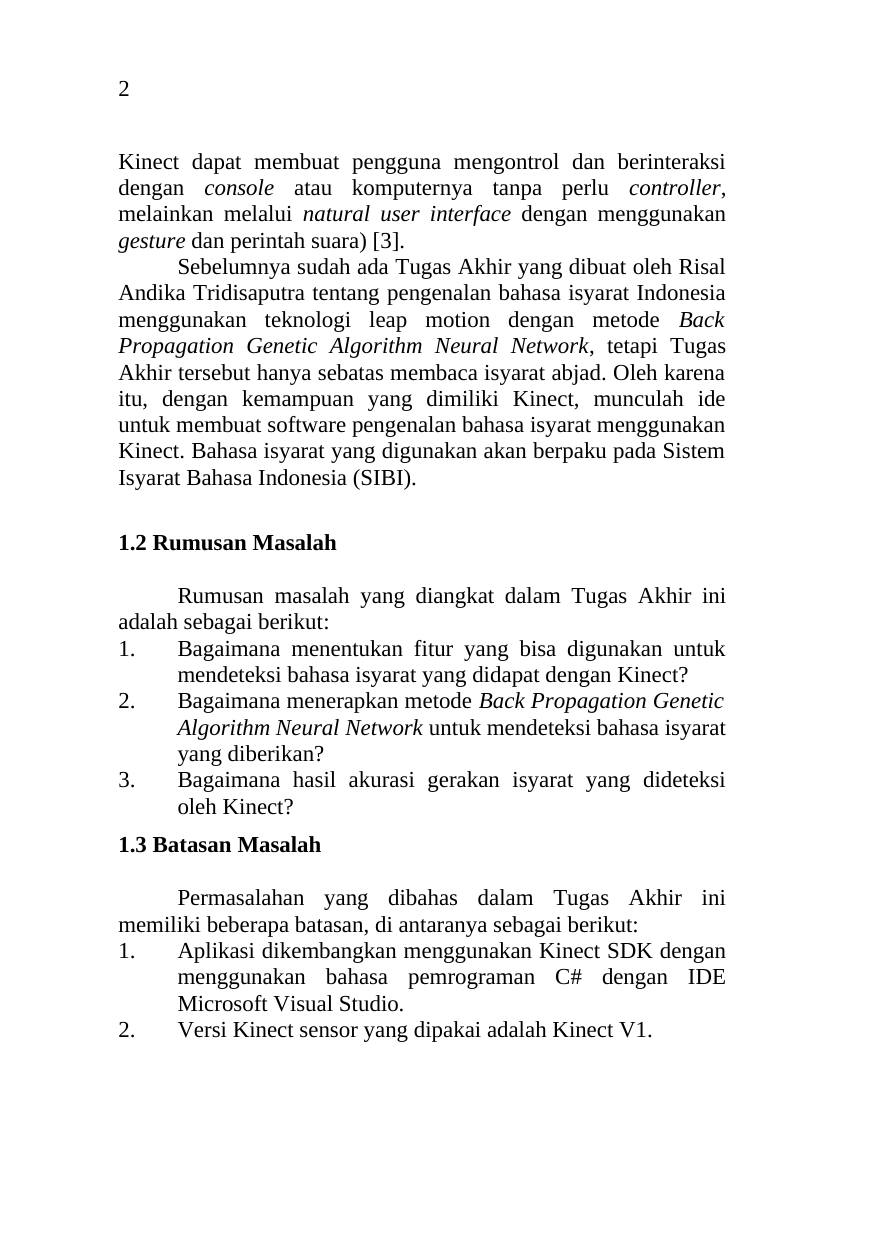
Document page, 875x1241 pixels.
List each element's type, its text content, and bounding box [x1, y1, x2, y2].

text Rumusan masalah yang diangkat dalam Tugas Akhir ini adalah sebagai berikut: [118, 582, 726, 634]
text Sebelumnya sudah ada Tugas Akhir yang dibuat oleh Risal Andika Tridisaputra tentang pengenalan bahasa isyarat Indonesia menggunakan teknologi leap motion dengan metode Back Propagation Genetic Algorithm Neural Network, tetapi Tugas Akhir tersebut hanya sebatas membaca isyarat abjad. Oleh karena itu, dengan kemampuan yang dimiliki Kinect, munculah ide untuk membuat software pengenalan bahasa isyarat menggunakan Kinect. Bahasa isyarat yang digunakan akan berpaku pada Sistem Isyarat Bahasa Indonesia (SIBI). [118, 253, 726, 490]
list Bagaimana hasil akurasi gerakan isyarat yang dideteksi oleh Kinect? [118, 766, 726, 819]
list Aplikasi dikembangkan menggunakan Kinect SDK dengan menggunakan bahasa pemrograman C# dengan IDE Microsoft Visual Studio. [118, 937, 726, 1016]
list Versi Kinect sensor yang dipakai adalah Kinect V1. [118, 1016, 726, 1042]
list Permasalahan yang dibahas dalam Tugas Akhir ini memiliki beberapa batasan, di antaranya sebagai berikut: [118, 884, 726, 937]
subtitle 1.2 Rumusan Masalah [118, 529, 726, 556]
list Bagaimana menerapkan metode Back Propagation Genetic Algorithm Neural Network untuk mendeteksi bahasa isyarat yang diberikan? [118, 687, 726, 766]
subtitle 1.3 Batasan Masalah [118, 832, 726, 858]
list Bagaimana menentukan fitur yang bisa digunakan untuk mendeteksi bahasa isyarat yang didapat dengan Kinect? [118, 634, 726, 687]
